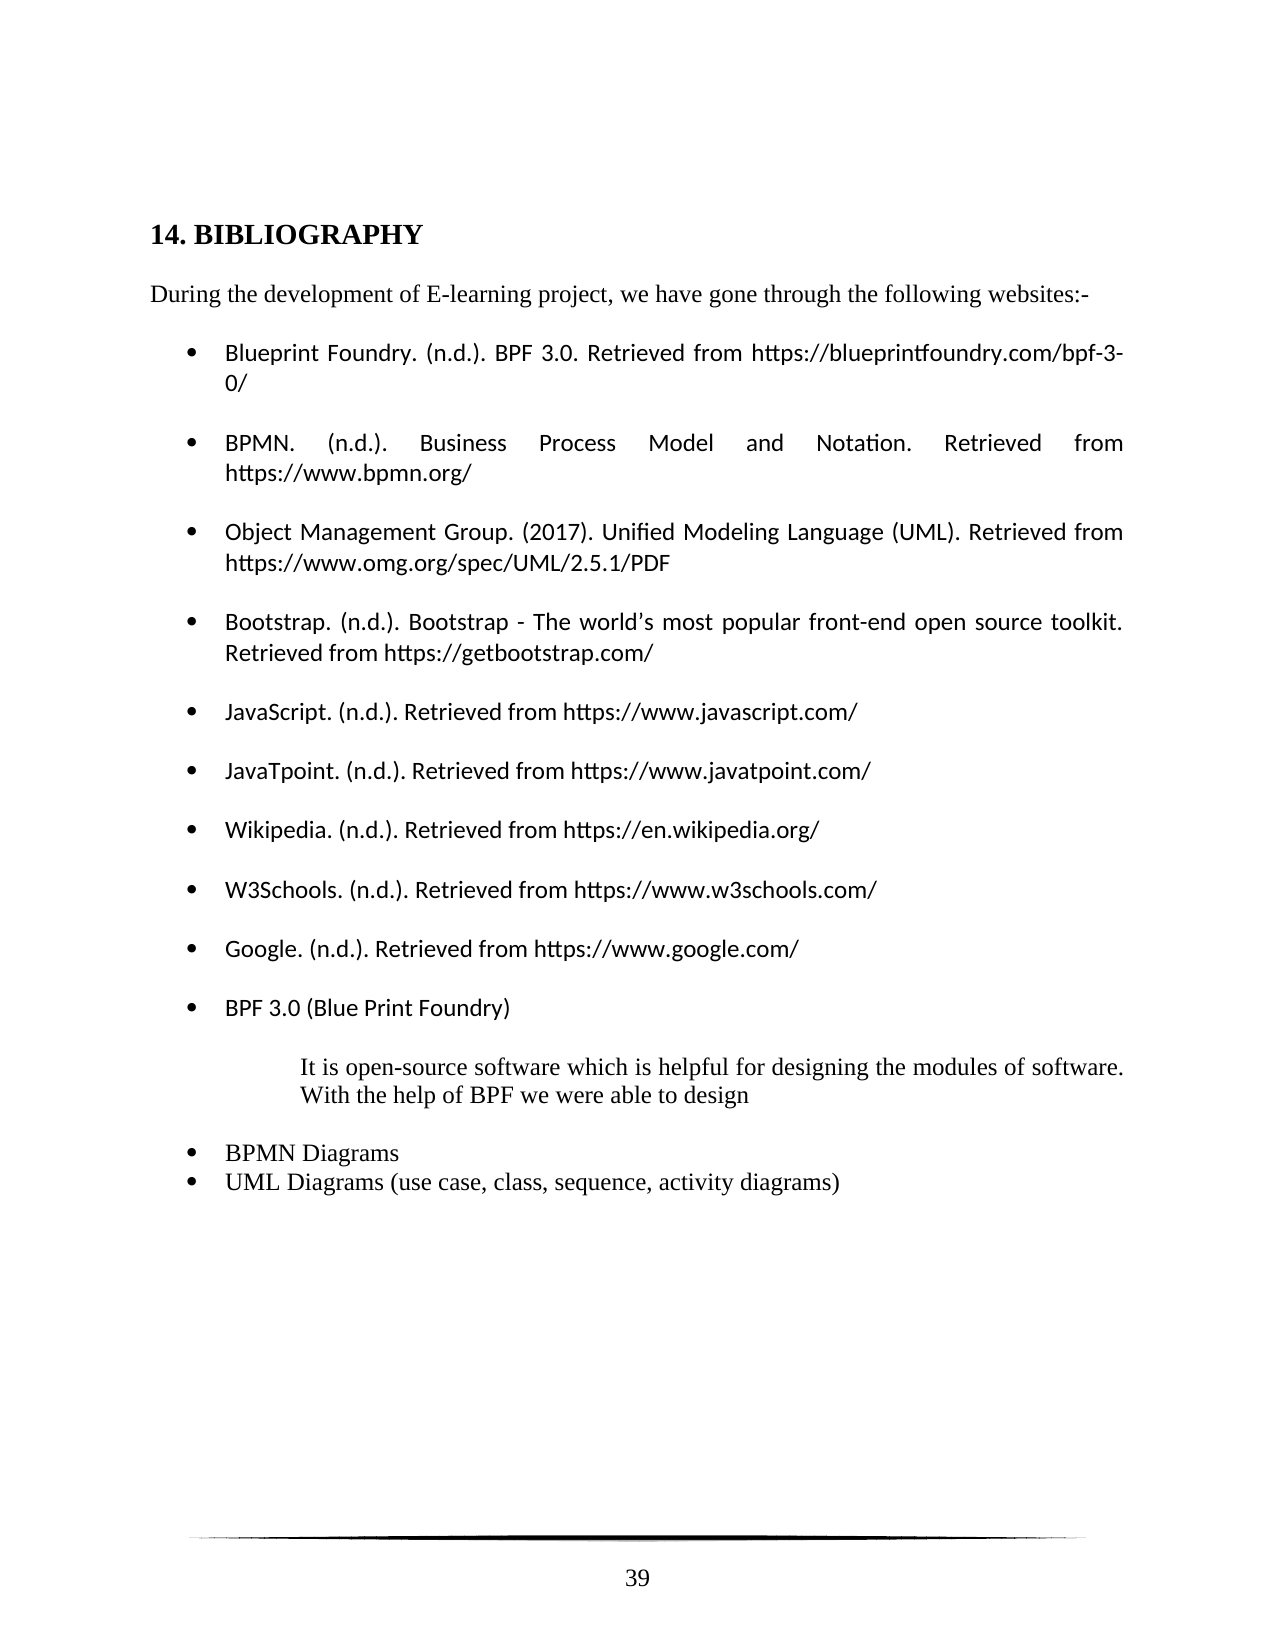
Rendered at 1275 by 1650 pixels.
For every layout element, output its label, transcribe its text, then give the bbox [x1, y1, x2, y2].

list JavaTpoint. (n.d.). Retrieved from https://www.javatpoint.com/ [187, 755, 1125, 786]
picture [189, 1534, 1087, 1542]
list Wikipedia. (n.d.). Retrieved from https://en.wikipedia.org/ [187, 814, 1125, 845]
list UML Diagrams (use case, class, sequence, activity diagrams) [187, 1167, 1125, 1195]
list BPMN Diagrams [187, 1138, 1125, 1167]
list BPF 3.0 (Blue Print Foundry) [187, 992, 1125, 1023]
list Google. (n.d.). Retrieved from https://www.google.com/ [187, 933, 1125, 964]
list BPMN. (n.d.). Business Process Model and Notation. Retrieved from https://www.bpmn.org/ [187, 427, 1125, 488]
text During the development of E-learning project, we have gone through the following websites:- [150, 279, 1125, 308]
list Bootstrap. (n.d.). Bootstrap - The world’s most popular front-end open source toolkit. Retrieved from https://getbootstrap.com/ [187, 606, 1125, 667]
list W3Schools. (n.d.). Retrieved from https://www.w3schools.com/ [187, 874, 1125, 904]
list Blueprint Foundry. (n.d.). BPF 3.0. Retrieved from https://blueprintfoundry.com/bpf-3-0/ [187, 337, 1125, 398]
list JavaScript. (n.d.). Retrieved from https://www.javascript.com/ [187, 696, 1125, 727]
text It is open-source software which is helpful for designing the modules of software. With the help of BPF we were able to design [300, 1052, 1125, 1109]
list Object Management Group. (2017). Unified Modeling Language (UML). Retrieved from https://www.omg.org/spec/UML/2.5.1/PDF [187, 516, 1125, 577]
text 14. BIBLIOGRAPHY [150, 217, 1125, 251]
